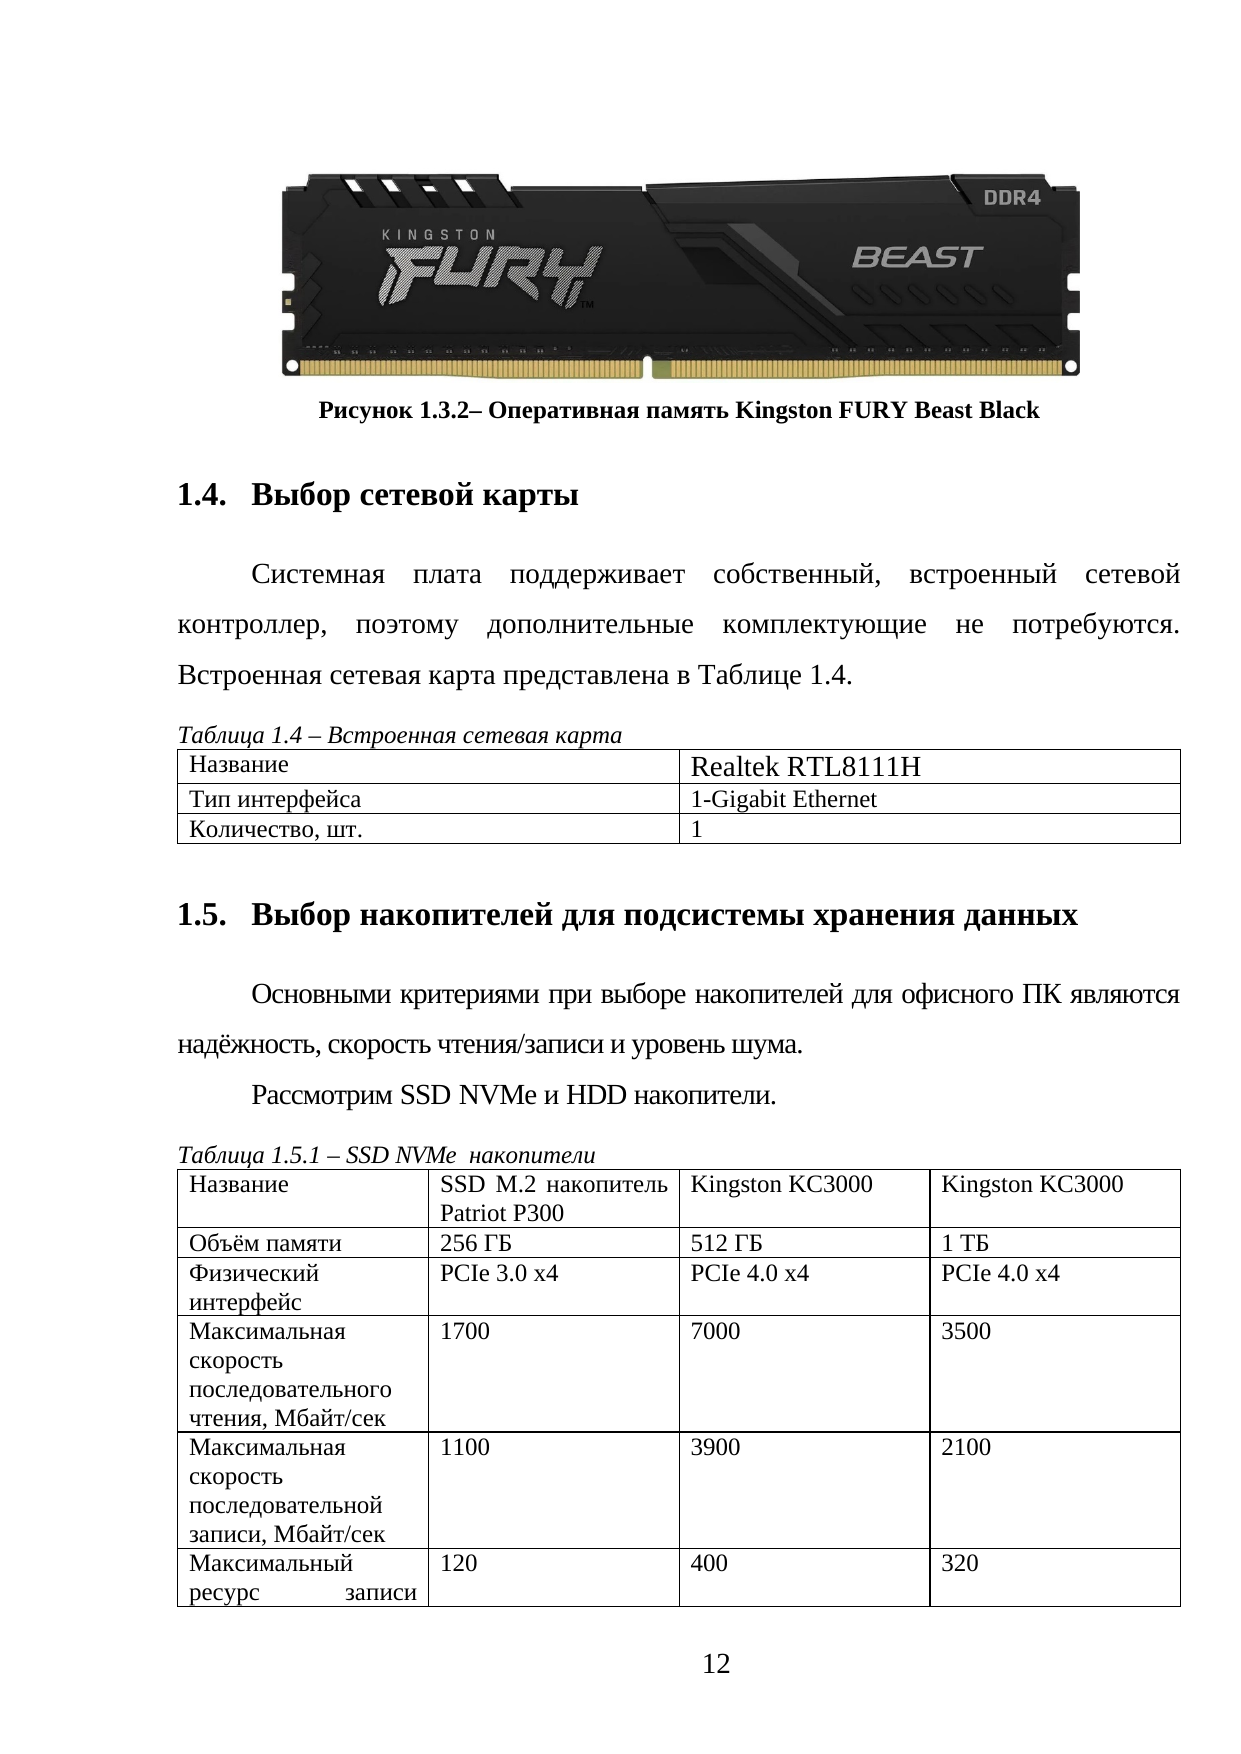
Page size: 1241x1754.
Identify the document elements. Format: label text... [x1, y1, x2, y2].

table_cell 120 [429, 1549, 679, 1606]
table_header Kingston KC3000 [931, 1170, 1180, 1227]
table_cell PCIe 4.0 x4 [931, 1258, 1180, 1315]
table_cell Объём памяти [178, 1228, 428, 1257]
table_cell Максимальная скорость последовательного чтения, Мбайт/сек [178, 1316, 428, 1431]
table_cell 3900 [680, 1433, 929, 1547]
table_cell PCIe 4.0 x4 [680, 1258, 929, 1315]
table_header Название [178, 750, 679, 783]
table_cell PCIe 3.0 x4 [429, 1258, 679, 1315]
table_cell 256 ГБ [429, 1228, 679, 1257]
text Основными критериями при выборе накопителей для офисного ПК являются надёжность, скорость чтения/записи и уровень шума. [177, 976, 1181, 1060]
table_cell Физический интерфейс [178, 1258, 428, 1315]
table_cell 1 ТБ [931, 1228, 1180, 1257]
text Рисунок 1.3.2– Оперативная память Kingston FURY Beast Black [177, 395, 1181, 424]
table_cell 1700 [429, 1316, 679, 1431]
table_cell 7000 [680, 1316, 929, 1431]
text Рассмотрим SSD NVMe и HDD накопители. [177, 1077, 1181, 1110]
table_cell 1 [680, 814, 1180, 843]
picture [278, 168, 1080, 383]
table_header SSD M.2 накопитель Patriot P300 [429, 1170, 679, 1227]
table_cell Максимальный ресурс записи (TBW), ТБ [178, 1549, 428, 1606]
table_cell 3500 [931, 1316, 1180, 1431]
table_cell 1100 [429, 1433, 679, 1547]
table_cell Количество, шт. [178, 814, 679, 843]
table_header Realtek RTL8111H [680, 750, 1180, 783]
text Таблица 1.5.1 – SSD NVMe накопители [177, 1140, 1181, 1168]
table_cell 2100 [931, 1433, 1180, 1547]
table_header Kingston KC3000 [680, 1170, 929, 1227]
table_cell 1-Gigabit Ethernet [680, 784, 1180, 813]
subtitle Выбор накопителей для подсистемы хранения данных [177, 894, 1181, 932]
text Системная плата поддерживает собственный, встроенный сетевой контроллер, поэтому дополнительные комплектующие не потребуются. Встроенная сетевая карта представлена в Таблице 1.4. [177, 556, 1181, 691]
table_cell Тип интерфейса [178, 784, 679, 813]
table_cell 400 [680, 1549, 929, 1606]
subtitle Выбор сетевой карты [177, 474, 1181, 512]
table_cell Максимальная скорость последовательной записи, Мбайт/сек [178, 1433, 428, 1547]
table_cell 320 [931, 1549, 1180, 1606]
table_cell 512 ГБ [680, 1228, 929, 1257]
table_header Название [178, 1170, 428, 1227]
text Таблица 1.4 – Встроенная сетевая карта [177, 720, 1181, 748]
